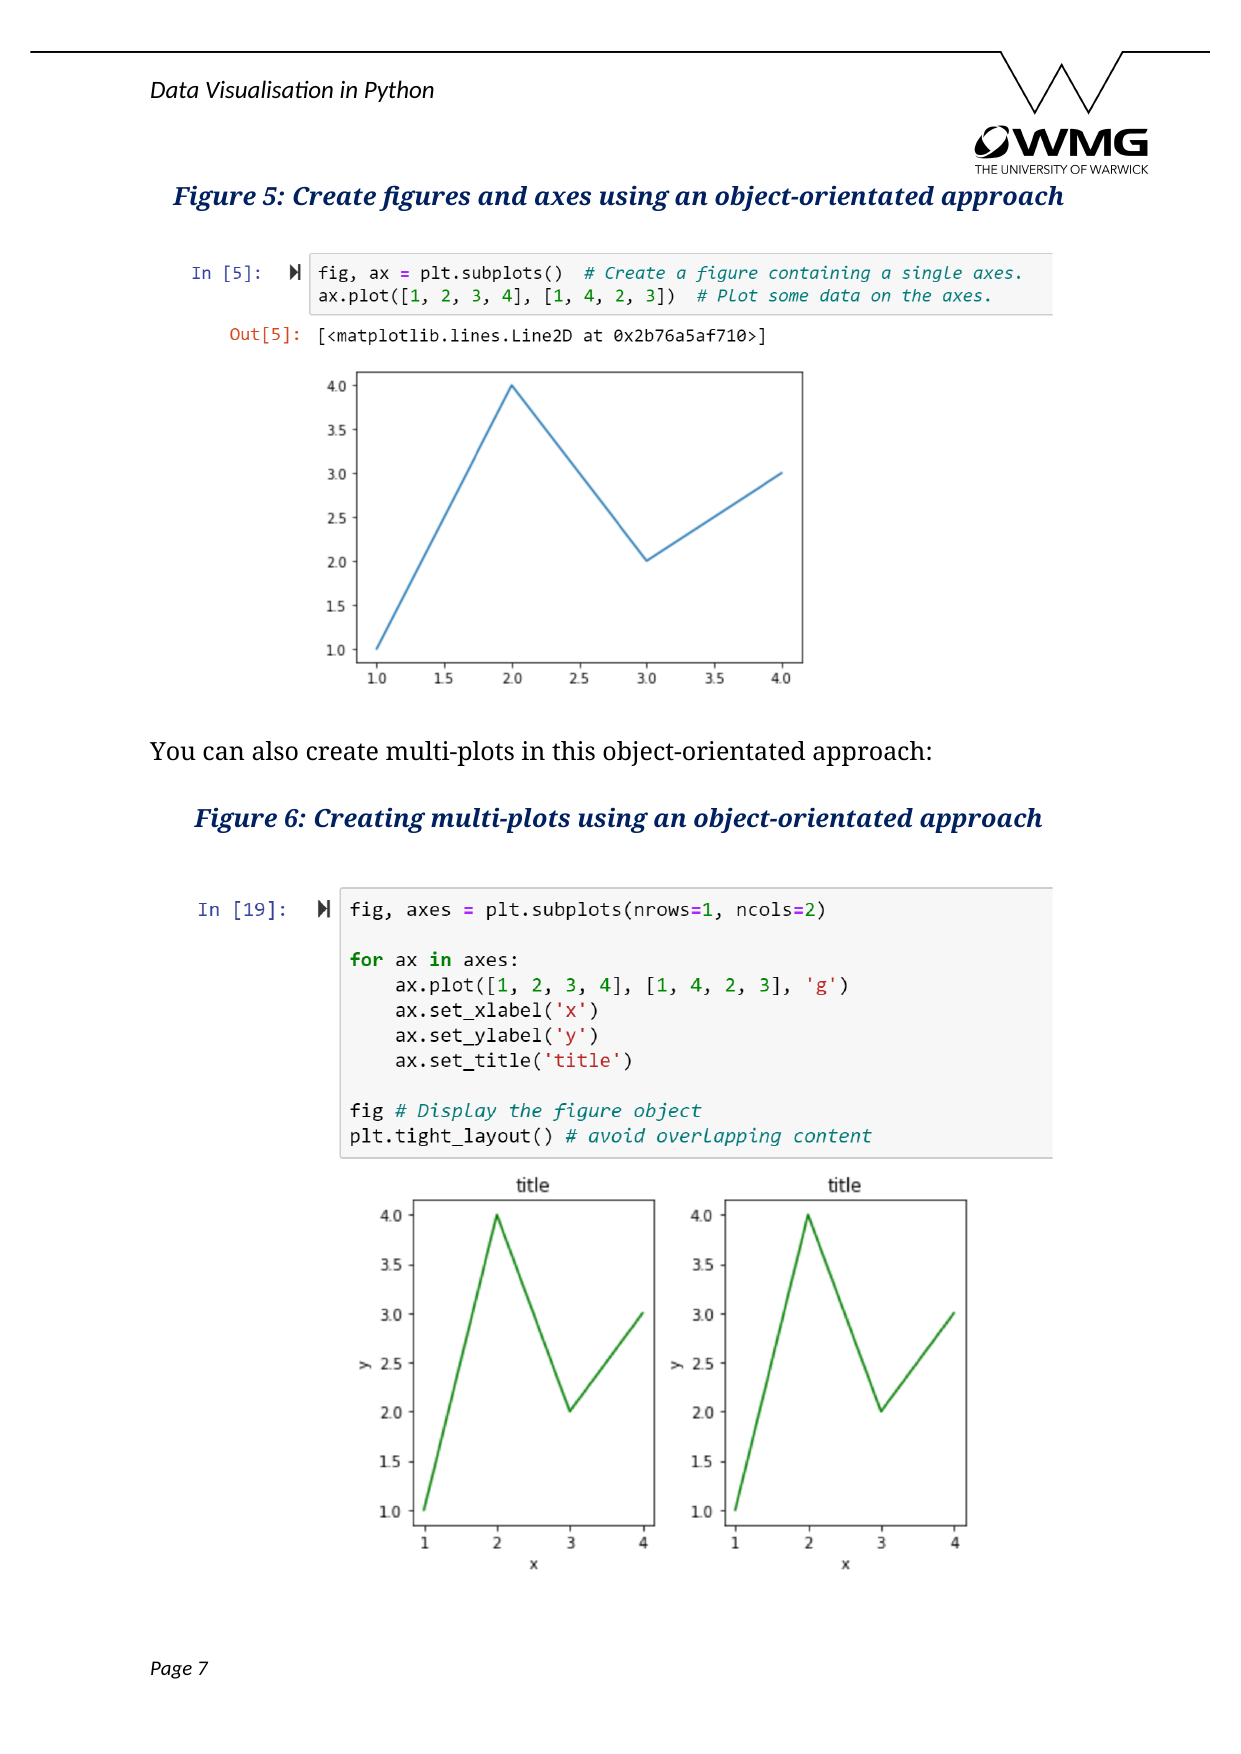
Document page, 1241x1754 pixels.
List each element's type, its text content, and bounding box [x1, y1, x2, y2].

text You can also create multi-plots in this object-orientated approach: [150, 733, 1090, 767]
picture [187, 872, 1053, 1583]
picture [187, 250, 1053, 702]
picture [30, 51, 1210, 174]
